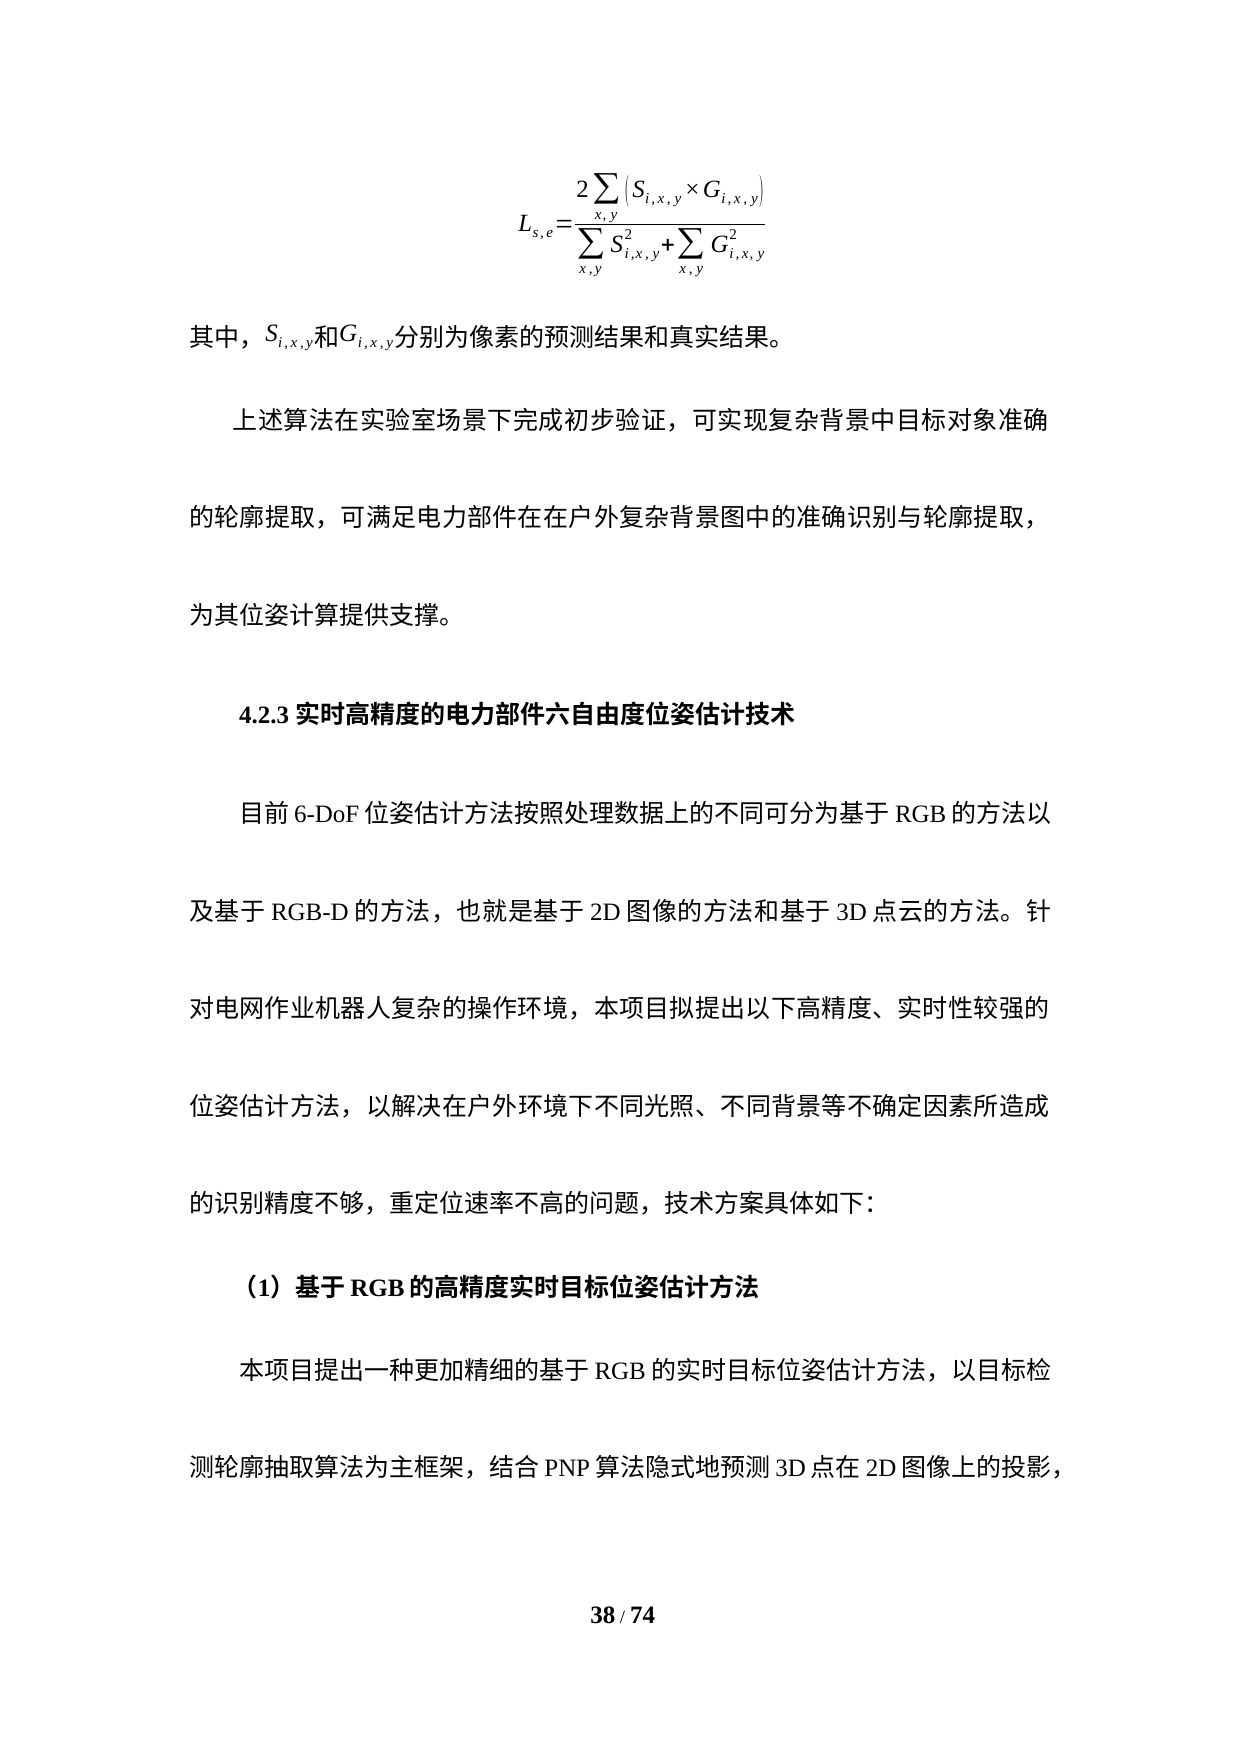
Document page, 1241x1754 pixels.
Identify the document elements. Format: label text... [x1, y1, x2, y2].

subtitle 4.2.3 实时高精度的电力部件六自由度位姿估计技术 [189, 680, 1051, 745]
text 目前6-DoF位姿估计方法按照处理数据上的不同可分为基于RGB的方法以及基于RGB-D的方法，也就是基于2D图像的方法和基于3D点云的方法。针对电网作业机器人复杂的操作环境，本项目拟提出以下高精度、实时性较强的位姿估计方法，以解决在户外环境下不同光照、不同背景等不确定因素所造成的识别精度不够，重定位速率不高的问题，技术方案具体如下： [189, 779, 1051, 1234]
text 上述算法在实验室场景下完成初步验证，可实现复杂背景中目标对象准确的轮廓提取，可满足电力部件在在户外复杂背景图中的准确识别与轮廓提取，为其位姿计算提供支撑。 [189, 386, 1051, 646]
text 其中，和分别为像素的预测结果和真实结果。 [189, 303, 1051, 368]
text （1）基于RGB的高精度实时目标位姿估计方法 [189, 1253, 1051, 1318]
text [189, 1336, 1051, 1498]
